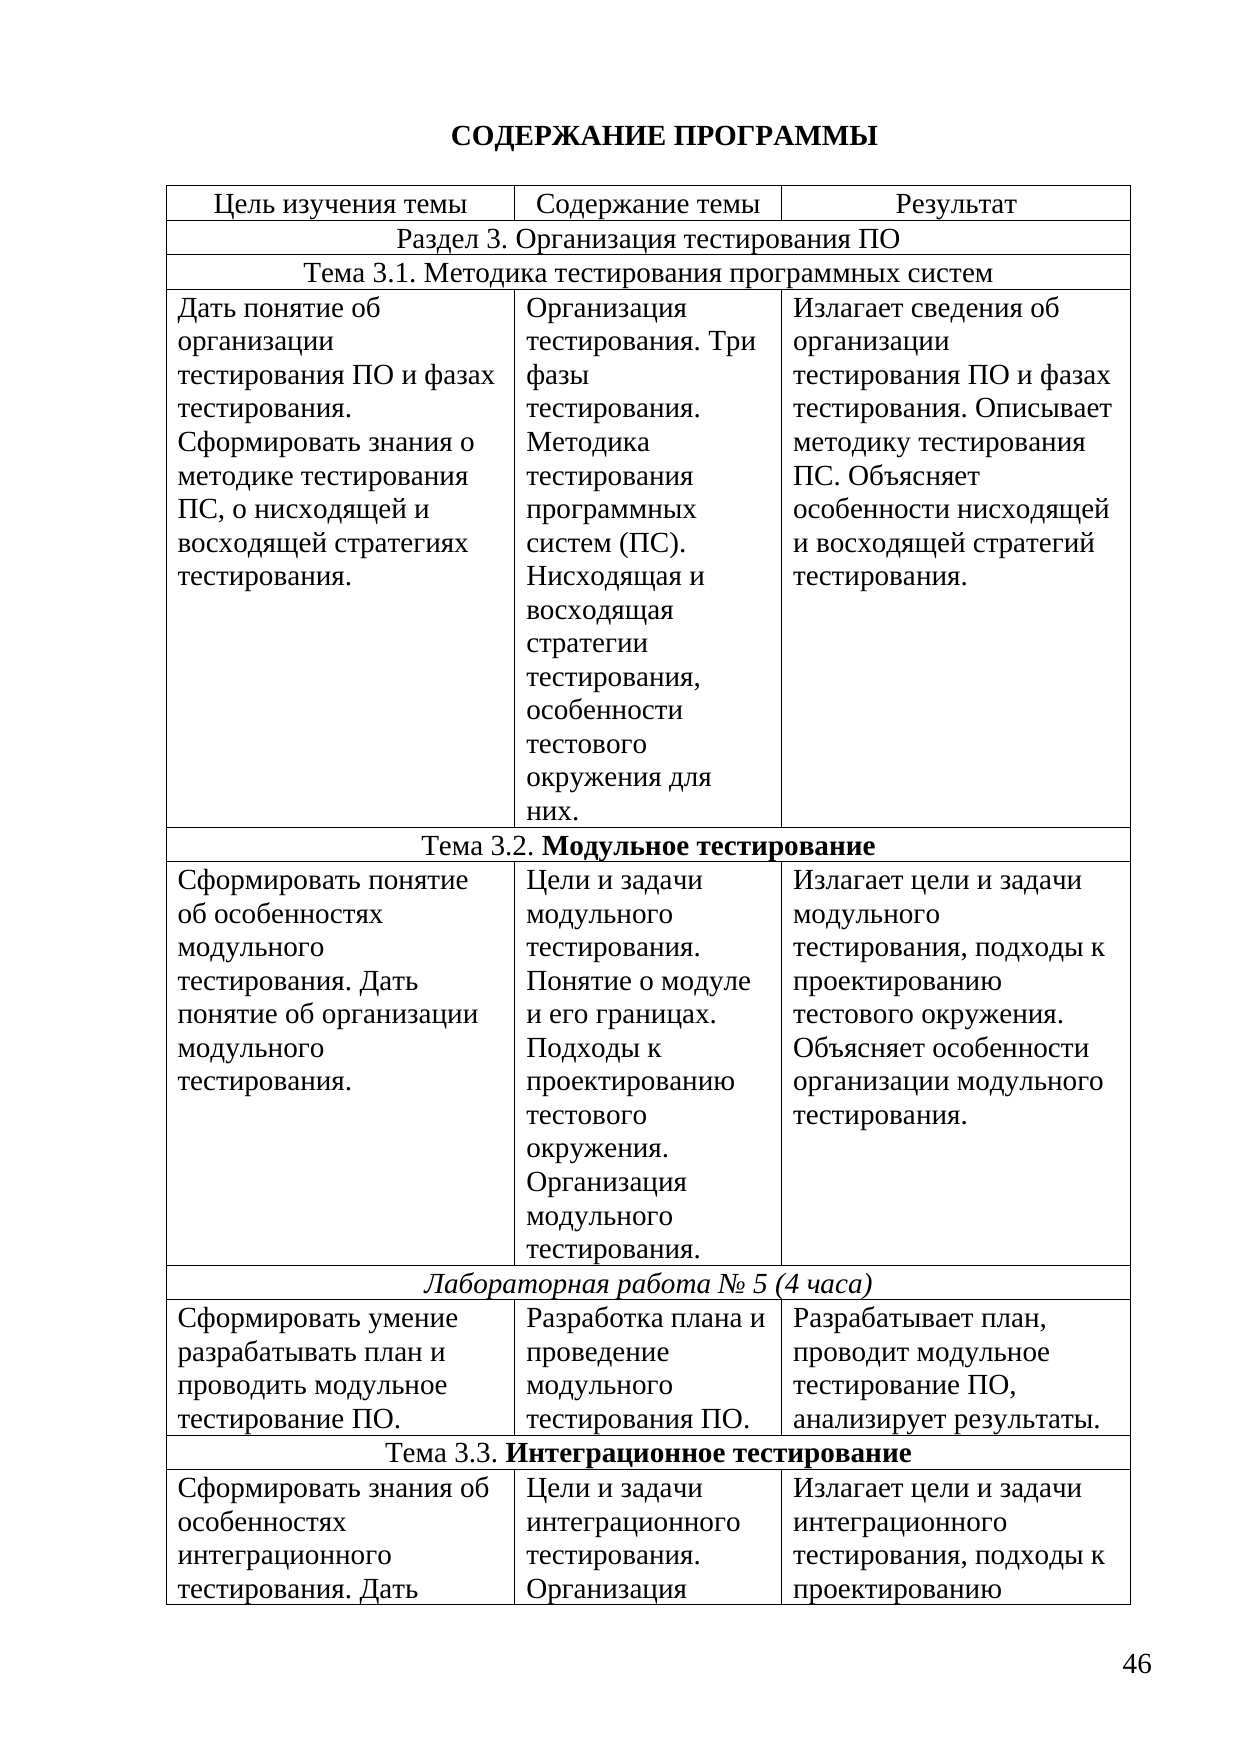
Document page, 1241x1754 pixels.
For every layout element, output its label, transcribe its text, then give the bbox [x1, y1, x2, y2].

table_cell Разработка плана и проведение модульного тестирования ПО. [515, 1300, 781, 1434]
table_cell Тема 3.2. Модульное тестирование [167, 828, 1130, 861]
table_header Содержание темы [515, 186, 781, 220]
table_cell Сформировать умение разрабатывать план и проводить модульное тестирование ПО. [167, 1300, 514, 1434]
table_cell Раздел 3. Организация тестирования ПО [167, 221, 1130, 254]
table_cell Лабораторная работа № 5 (4 часа) [167, 1266, 1130, 1299]
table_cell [782, 1470, 1130, 1604]
table_cell Тема 3.3. Интеграционное тестирование [167, 1436, 1130, 1469]
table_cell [167, 1470, 514, 1604]
text СОДЕРЖАНИЕ ПРОГРАММЫ [177, 118, 1152, 152]
table_cell Цели и задачи модульного тестирования. Понятие о модуле и его границах. Подходы к проектированию тестового окружения. Организация модульного тестирования. [515, 862, 781, 1265]
table_cell Разрабатывает план, проводит модульное тестирование ПО, анализирует результаты. [782, 1300, 1130, 1434]
table_cell Дать понятие об организации тестирования ПО и фазах тестирования. Сформировать знания о методике тестирования ПС, о нисходящей и восходящей стратегиях тестирования. [167, 290, 514, 827]
table_cell Излагает сведения об организации тестирования ПО и фазах тестирования. Описывает методику тестирования ПС. Объясняет особенности нисходящей и восходящей стратегий тестирования. [782, 290, 1130, 827]
table_header Результат [782, 186, 1130, 220]
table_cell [515, 1470, 781, 1604]
table_cell Организация тестирования. Три фазы тестирования. Методика тестирования программных систем (ПС). Нисходящая и восходящая стратегии тестирования, особенности тестового окружения для них. [515, 290, 781, 827]
table_header Цель изучения темы [167, 186, 514, 220]
table_cell Сформировать понятие об особенностях модульного тестирования. Дать понятие об организации модульного тестирования. [167, 862, 514, 1265]
table_cell Излагает цели и задачи модульного тестирования, подходы к проектированию тестового окружения. Объясняет особенности организации модульного тестирования. [782, 862, 1130, 1265]
table_cell Тема 3.1. Методика тестирования программных систем [167, 255, 1130, 289]
